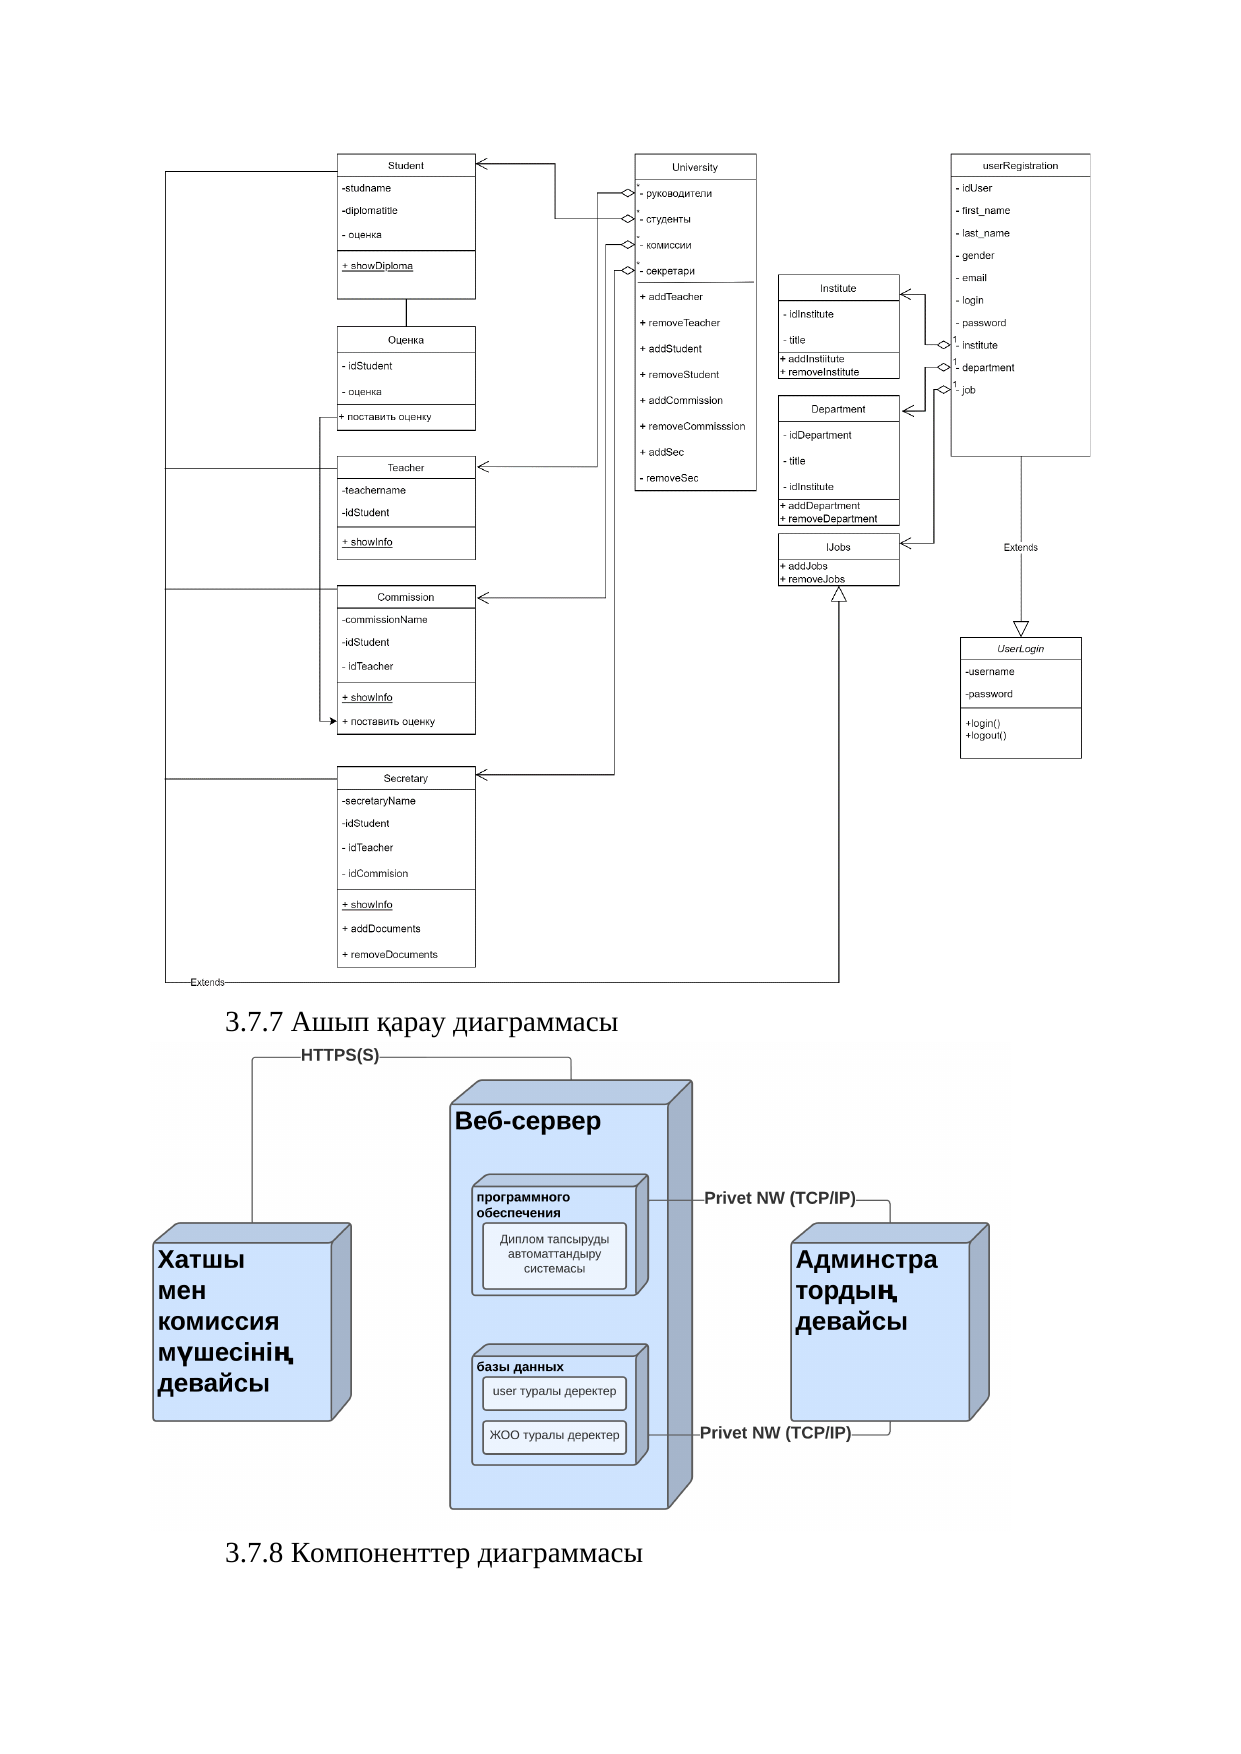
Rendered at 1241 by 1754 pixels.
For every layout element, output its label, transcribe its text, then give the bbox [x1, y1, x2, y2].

text 3.7.7 Ашып қарау диаграммасы [150, 1004, 1090, 1037]
picture [150, 150, 1091, 1000]
picture [150, 1042, 1011, 1531]
text 3.7.8 Компоненттер диаграммасы [150, 1535, 1090, 1568]
